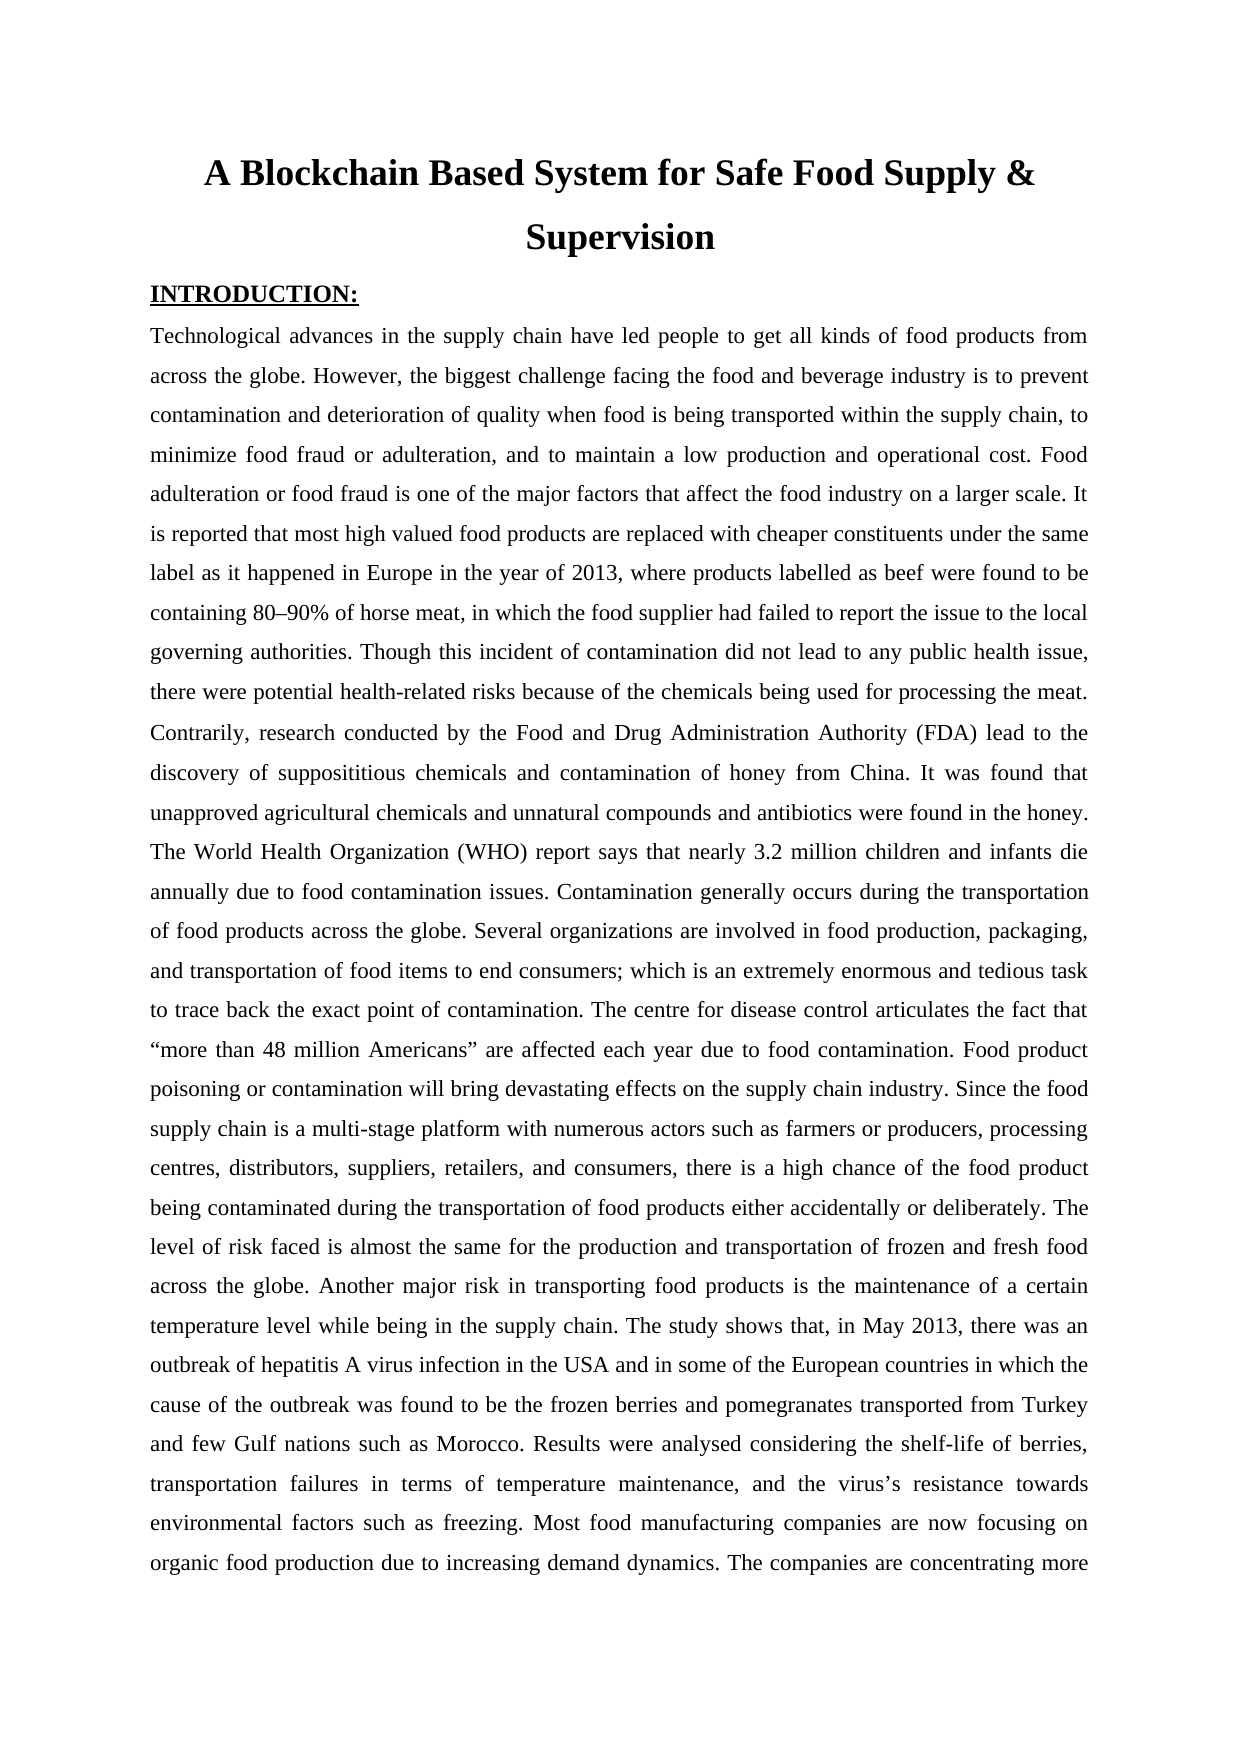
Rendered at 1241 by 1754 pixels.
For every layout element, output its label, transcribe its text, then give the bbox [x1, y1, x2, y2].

text A Blockchain Based System for Safe Food Supply & Supervision [150, 150, 1090, 258]
text INTRODUCTION: [150, 279, 1090, 308]
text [150, 322, 1090, 1575]
